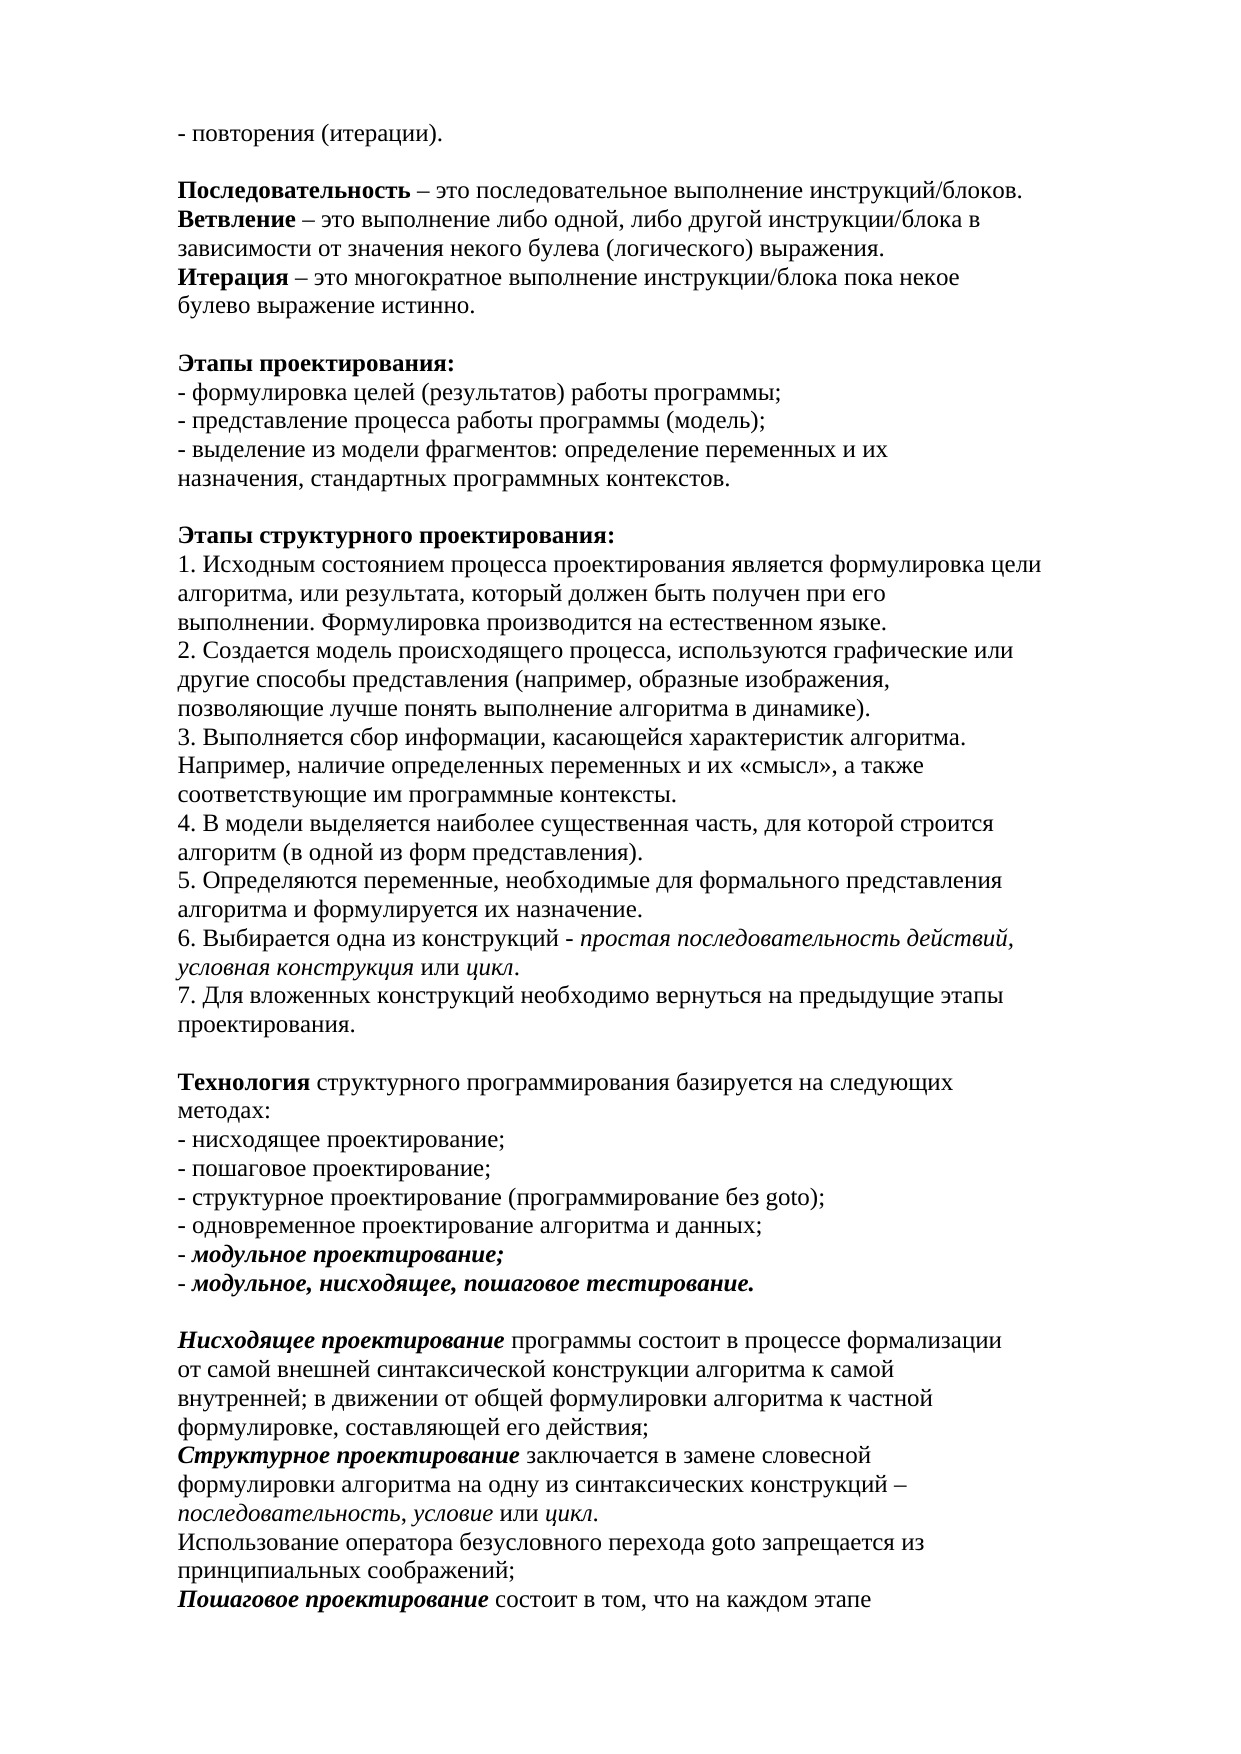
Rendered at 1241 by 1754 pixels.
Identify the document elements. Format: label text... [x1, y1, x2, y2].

text Этапы структурного проектирования: [177, 521, 1152, 549]
text Последовательность – это последовательное выполнение инструкций/блоков. [177, 176, 1152, 204]
text - формулировка целей (результатов) работы программы; [177, 377, 1152, 406]
text выполнении. Формулировка производится на естественном языке. [177, 607, 1152, 636]
text другие способы представления (например, образные изображения, [177, 664, 1152, 693]
text Использование оператора безусловного перехода goto запрещается из [177, 1527, 1152, 1556]
text алгоритма и формулируется их назначение. [177, 894, 1152, 923]
text внутренней; в движении от общей формулировки алгоритма к частной [177, 1383, 1152, 1412]
text принципиальных соображений; [177, 1556, 1152, 1584]
text 5. Определяются переменные, необходимые для формального представления [177, 866, 1152, 894]
text Этапы проектирования: [177, 348, 1152, 377]
text формулировке, составляющей его действия; [177, 1412, 1152, 1441]
text булево выражение истинно. [177, 291, 1152, 319]
text 4. В модели выделяется наиболее существенная часть, для которой строится [177, 808, 1152, 837]
text позволяющие лучше понять выполнение алгоритма в динамике). [177, 693, 1152, 722]
text Технология структурного программирования базируется на следующих [177, 1067, 1152, 1096]
text - структурное проектирование (программирование без goto); [177, 1182, 1152, 1211]
text последовательность, условие или цикл. [177, 1498, 1152, 1527]
text условная конструкция или цикл. [177, 952, 1152, 981]
text - представление процесса работы программы (модель); [177, 406, 1152, 434]
text 2. Создается модель происходящего процесса, используются графические или [177, 636, 1152, 664]
text от самой внешней синтаксической конструкции алгоритма к самой [177, 1354, 1152, 1383]
text - модульное, нисходящее, пошаговое тестирование. [177, 1268, 1152, 1297]
text - одновременное проектирование алгоритма и данных; [177, 1211, 1152, 1239]
text зависимости от значения некого булева (логического) выражения. [177, 233, 1152, 262]
text - повторения (итерации). [177, 118, 1152, 147]
text 3. Выполняется сбор информации, касающейся характеристик алгоритма. [177, 722, 1152, 751]
text проектирования. [177, 1009, 1152, 1038]
text 1. Исходным состоянием процесса проектирования является формулировка цели [177, 549, 1152, 578]
text Ветвление – это выполнение либо одной, либо другой инструкции/блока в [177, 204, 1152, 233]
text Пошаговое проектирование состоит в том, что на каждом этапе [177, 1584, 1152, 1613]
text соответствующие им программные контексты. [177, 779, 1152, 808]
text Например, наличие определенных переменных и их «смысл», а также [177, 751, 1152, 779]
text 7. Для вложенных конструкций необходимо вернуться на предыдущие этапы [177, 981, 1152, 1009]
text Структурное проектирование заключается в замене словесной [177, 1441, 1152, 1469]
text - модульное проектирование; [177, 1239, 1152, 1268]
text - пошаговое проектирование; [177, 1153, 1152, 1182]
text 6. Выбирается одна из конструкций - простая последовательность действий, [177, 923, 1152, 952]
text методах: [177, 1096, 1152, 1124]
text - выделение из модели фрагментов: определение переменных и их [177, 434, 1152, 463]
text алгоритм (в одной из форм представления). [177, 837, 1152, 866]
text Итерация – это многократное выполнение инструкции/блока пока некое [177, 262, 1152, 291]
text Нисходящее проектирование программы состоит в процессе формализации [177, 1326, 1152, 1354]
text формулировки алгоритма на одну из синтаксических конструкций – [177, 1469, 1152, 1498]
text - нисходящее проектирование; [177, 1124, 1152, 1153]
text алгоритма, или результата, который должен быть получен при его [177, 578, 1152, 607]
text назначения, стандартных программных контекстов. [177, 463, 1152, 492]
